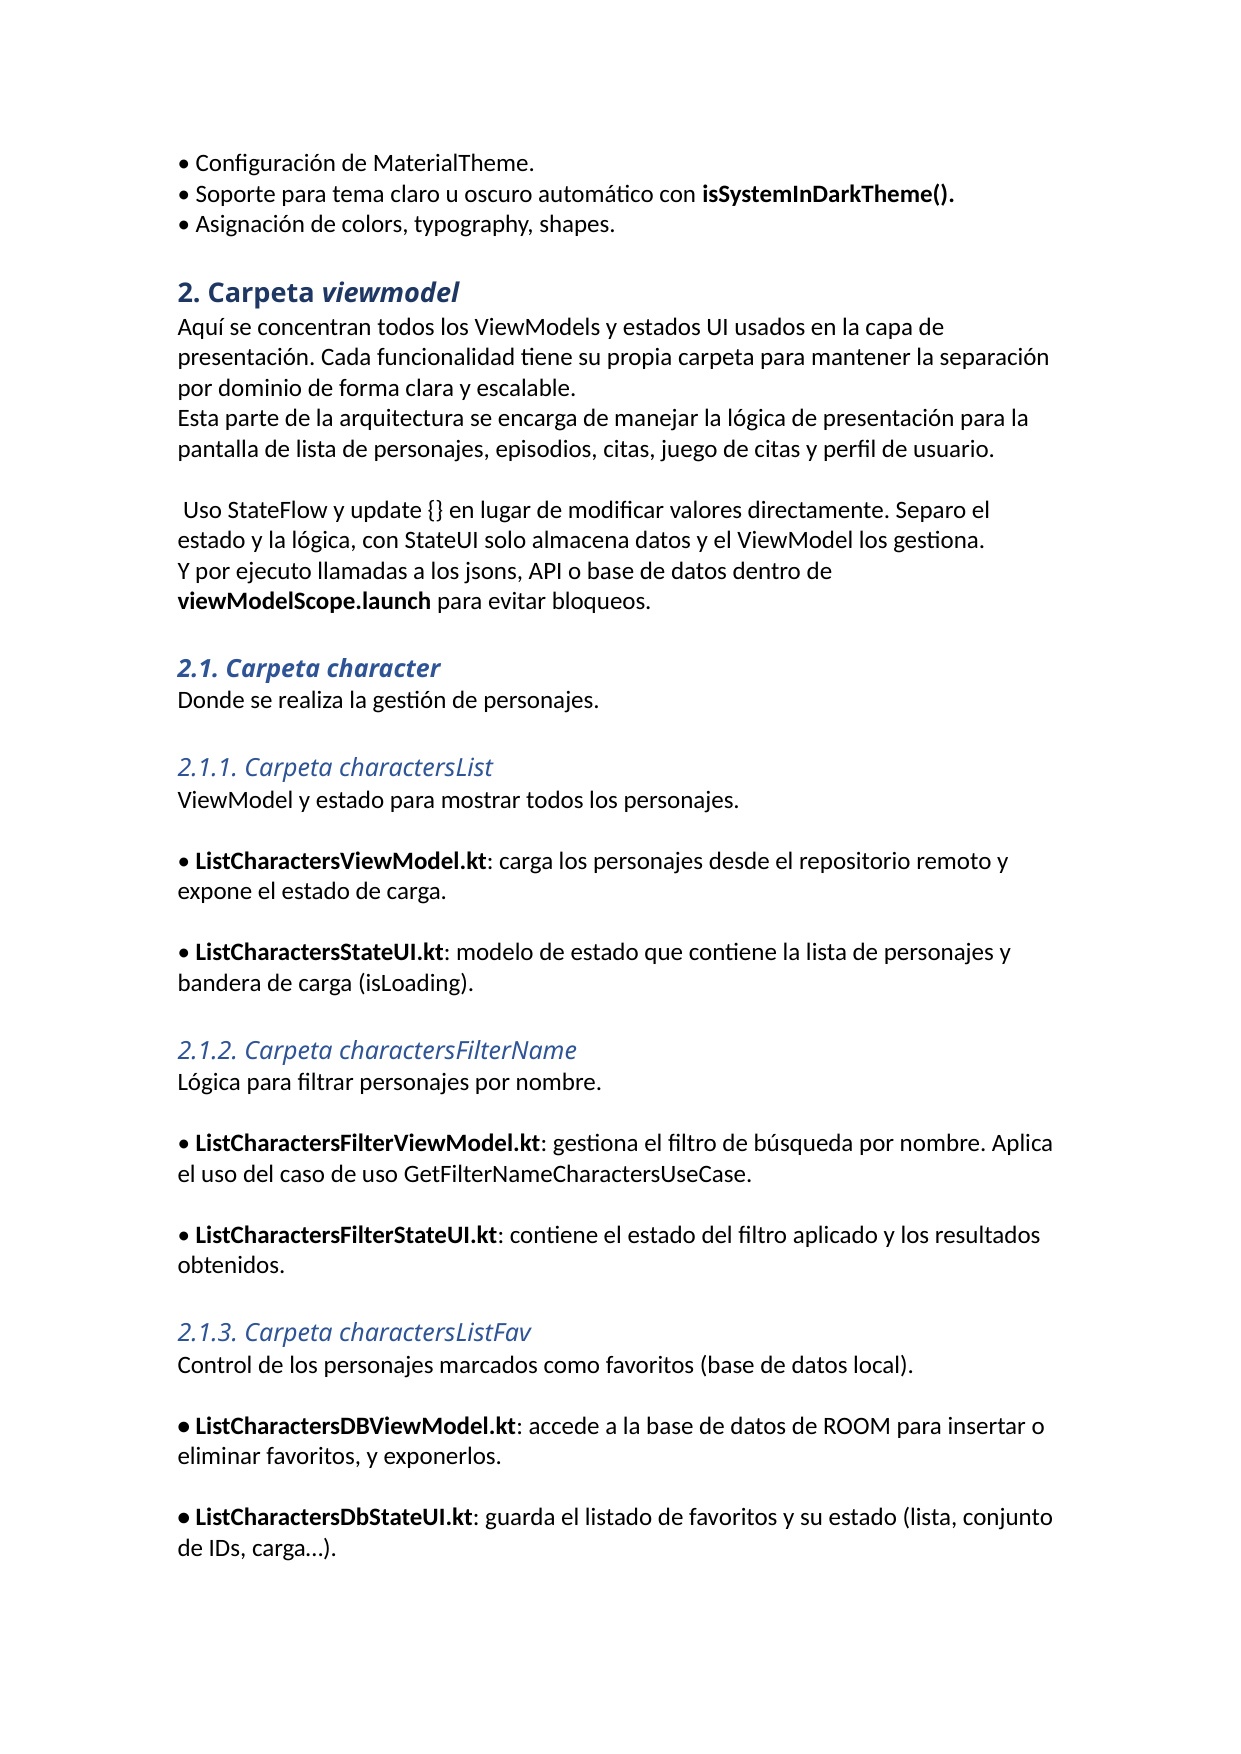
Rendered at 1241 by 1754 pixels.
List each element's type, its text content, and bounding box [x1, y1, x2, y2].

text Y por ejecuto llamadas a los jsons, API o base de datos dentro de viewModelScope.launch para evitar bloqueos. [177, 555, 1063, 616]
text Control de los personajes marcados como favoritos (base de datos local). [177, 1349, 1063, 1379]
subtitle 2.1.3. Carpeta charactersListFav [177, 1315, 1063, 1349]
text • ListCharactersViewModel.kt: carga los personajes desde el repositorio remoto y expone el estado de carga. [177, 845, 1063, 906]
text • ListCharactersDbStateUI.kt: guarda el listado de favoritos y su estado (lista, conjunto de IDs, carga…). [177, 1501, 1063, 1562]
text Uso StateFlow y update {} en lugar de modificar valores directamente. Separo el estado y la lógica, con StateUI solo almacena datos y el ViewModel los gestiona. [177, 494, 1063, 555]
text • Soporte para tema claro u oscuro automático con isSystemInDarkTheme(). [177, 178, 1063, 209]
text Esta parte de la arquitectura se encarga de manejar la lógica de presentación para la pantalla de lista de personajes, episodios, citas, juego de citas y perfil de usuario. [177, 402, 1063, 463]
text Donde se realiza la gestión de personajes. [177, 685, 1063, 715]
subtitle 2.1. Carpeta character [177, 651, 1063, 685]
text • ListCharactersFilterViewModel.kt: gestiona el filtro de búsqueda por nombre. Aplica el uso del caso de uso GetFilterNameCharactersUseCase. [177, 1127, 1063, 1188]
text • ListCharactersDBViewModel.kt: accede a la base de datos de ROOM para insertar o eliminar favoritos, y exponerlos. [177, 1410, 1063, 1471]
subtitle 2.1.2. Carpeta charactersFilterName [177, 1032, 1063, 1066]
text Aquí se concentran todos los ViewModels y estados UI usados en la capa de presentación. Cada funcionalidad tiene su propia carpeta para mantener la separación por dominio de forma clara y escalable. [177, 311, 1063, 402]
text • ListCharactersStateUI.kt: modelo de estado que contiene la lista de personajes y bandera de carga (isLoading). [177, 937, 1063, 998]
subtitle 2.1.1. Carpeta charactersList [177, 750, 1063, 784]
text Lógica para filtrar personajes por nombre. [177, 1066, 1063, 1097]
text • ListCharactersFilterStateUI.kt: contiene el estado del filtro aplicado y los resultados obtenidos. [177, 1219, 1063, 1280]
text ViewModel y estado para mostrar todos los personajes. [177, 784, 1063, 814]
subtitle 2. Carpeta viewmodel [177, 274, 1063, 311]
text • Configuración de MaterialTheme. [177, 148, 1063, 178]
text • Asignación de colors, typography, shapes. [177, 209, 1063, 239]
